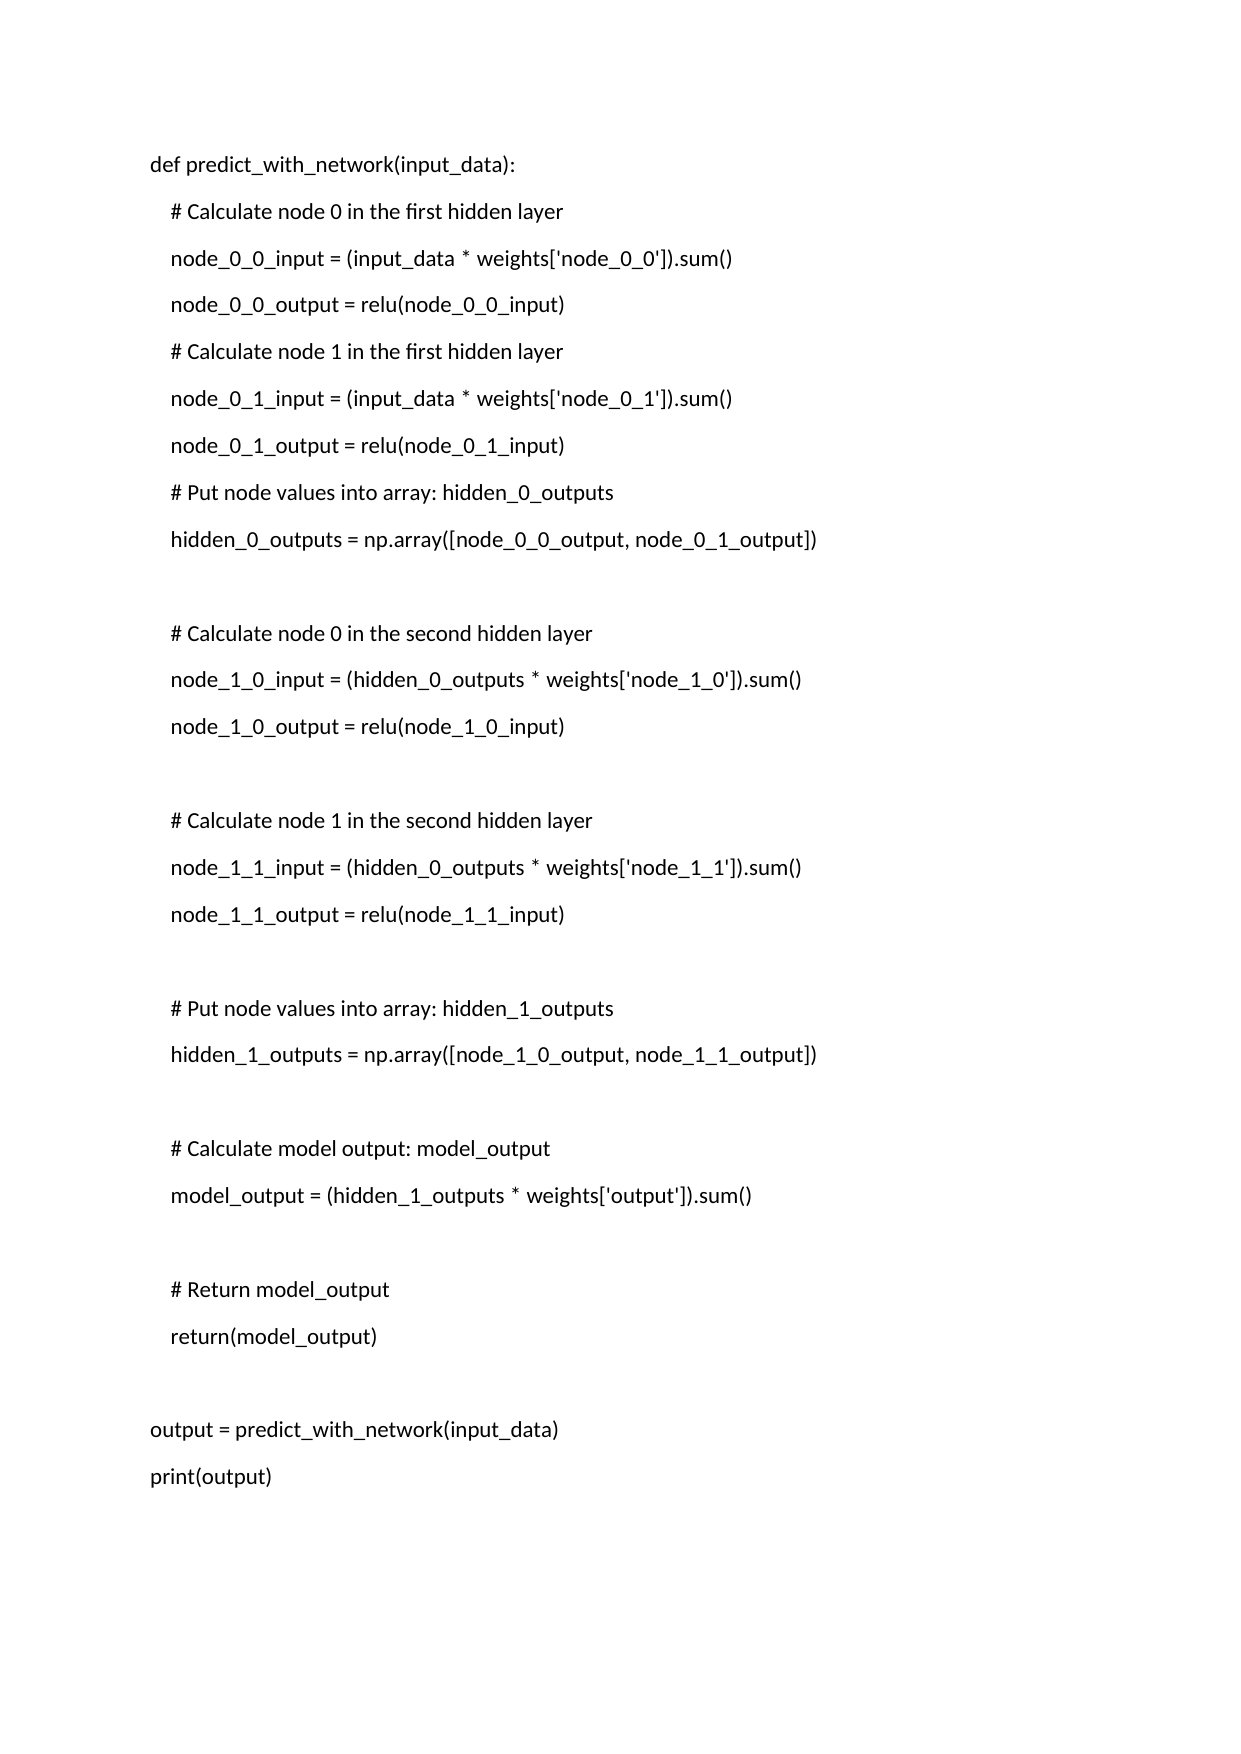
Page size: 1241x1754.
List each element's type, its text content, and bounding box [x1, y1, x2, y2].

text node_1_1_input = (hidden_0_outputs * weights['node_1_1']).sum() [150, 853, 1090, 881]
text # Calculate model output: model_output [150, 1134, 1090, 1162]
text node_0_0_output = relu(node_0_0_input) [150, 291, 1090, 319]
text node_0_0_input = (input_data * weights['node_0_0']).sum() [150, 244, 1090, 272]
text # Put node values into array: hidden_0_outputs [150, 478, 1090, 506]
text node_0_1_output = relu(node_0_1_input) [150, 431, 1090, 459]
text # Calculate node 0 in the second hidden layer [150, 619, 1090, 647]
text hidden_0_outputs = np.array([node_0_0_output, node_0_1_output]) [150, 525, 1090, 553]
text # Put node values into array: hidden_1_outputs [150, 994, 1090, 1022]
text # Calculate node 0 in the first hidden layer [150, 197, 1090, 225]
text # Calculate node 1 in the second hidden layer [150, 806, 1090, 834]
text def predict_with_network(input_data): [150, 150, 1090, 178]
text node_1_0_input = (hidden_0_outputs * weights['node_1_0']).sum() [150, 666, 1090, 694]
text # Calculate node 1 in the first hidden layer [150, 337, 1090, 366]
text output = predict_with_network(input_data) [150, 1416, 1090, 1444]
text hidden_1_outputs = np.array([node_1_0_output, node_1_1_output]) [150, 1041, 1090, 1069]
text return(model_output) [150, 1322, 1090, 1350]
text model_output = (hidden_1_outputs * weights['output']).sum() [150, 1181, 1090, 1209]
text node_1_0_output = relu(node_1_0_input) [150, 712, 1090, 741]
text print(output) [150, 1462, 1090, 1491]
text node_1_1_output = relu(node_1_1_input) [150, 900, 1090, 928]
text # Return model_output [150, 1275, 1090, 1303]
text node_0_1_input = (input_data * weights['node_0_1']).sum() [150, 384, 1090, 412]
